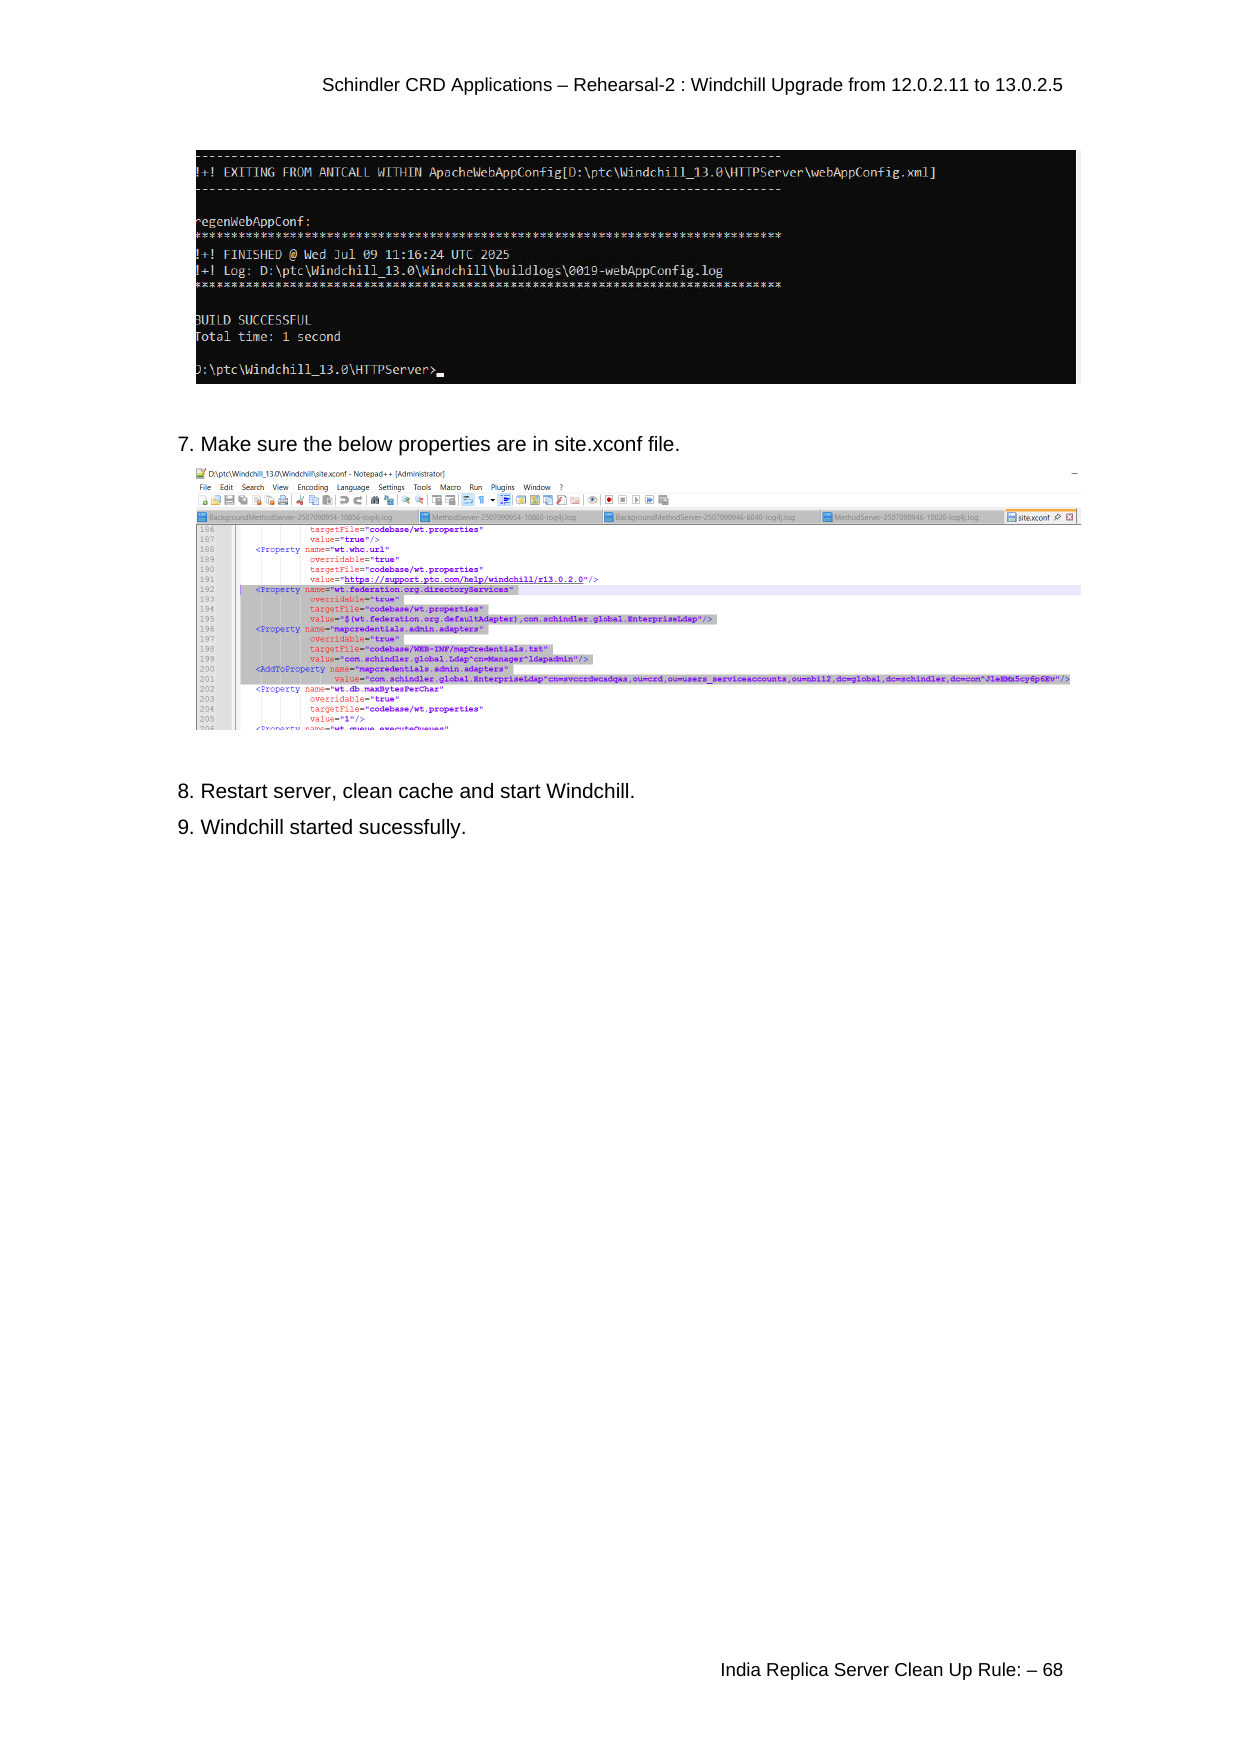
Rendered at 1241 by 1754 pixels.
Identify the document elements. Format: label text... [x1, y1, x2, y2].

text 9. Windchill started sucessfully. [177, 815, 1063, 839]
picture [196, 150, 1082, 384]
text 7. Make sure the below properties are in site.xconf file. [177, 432, 1063, 456]
picture [196, 468, 1082, 730]
text 8. Restart server, clean cache and start Windchill. [177, 778, 1063, 802]
